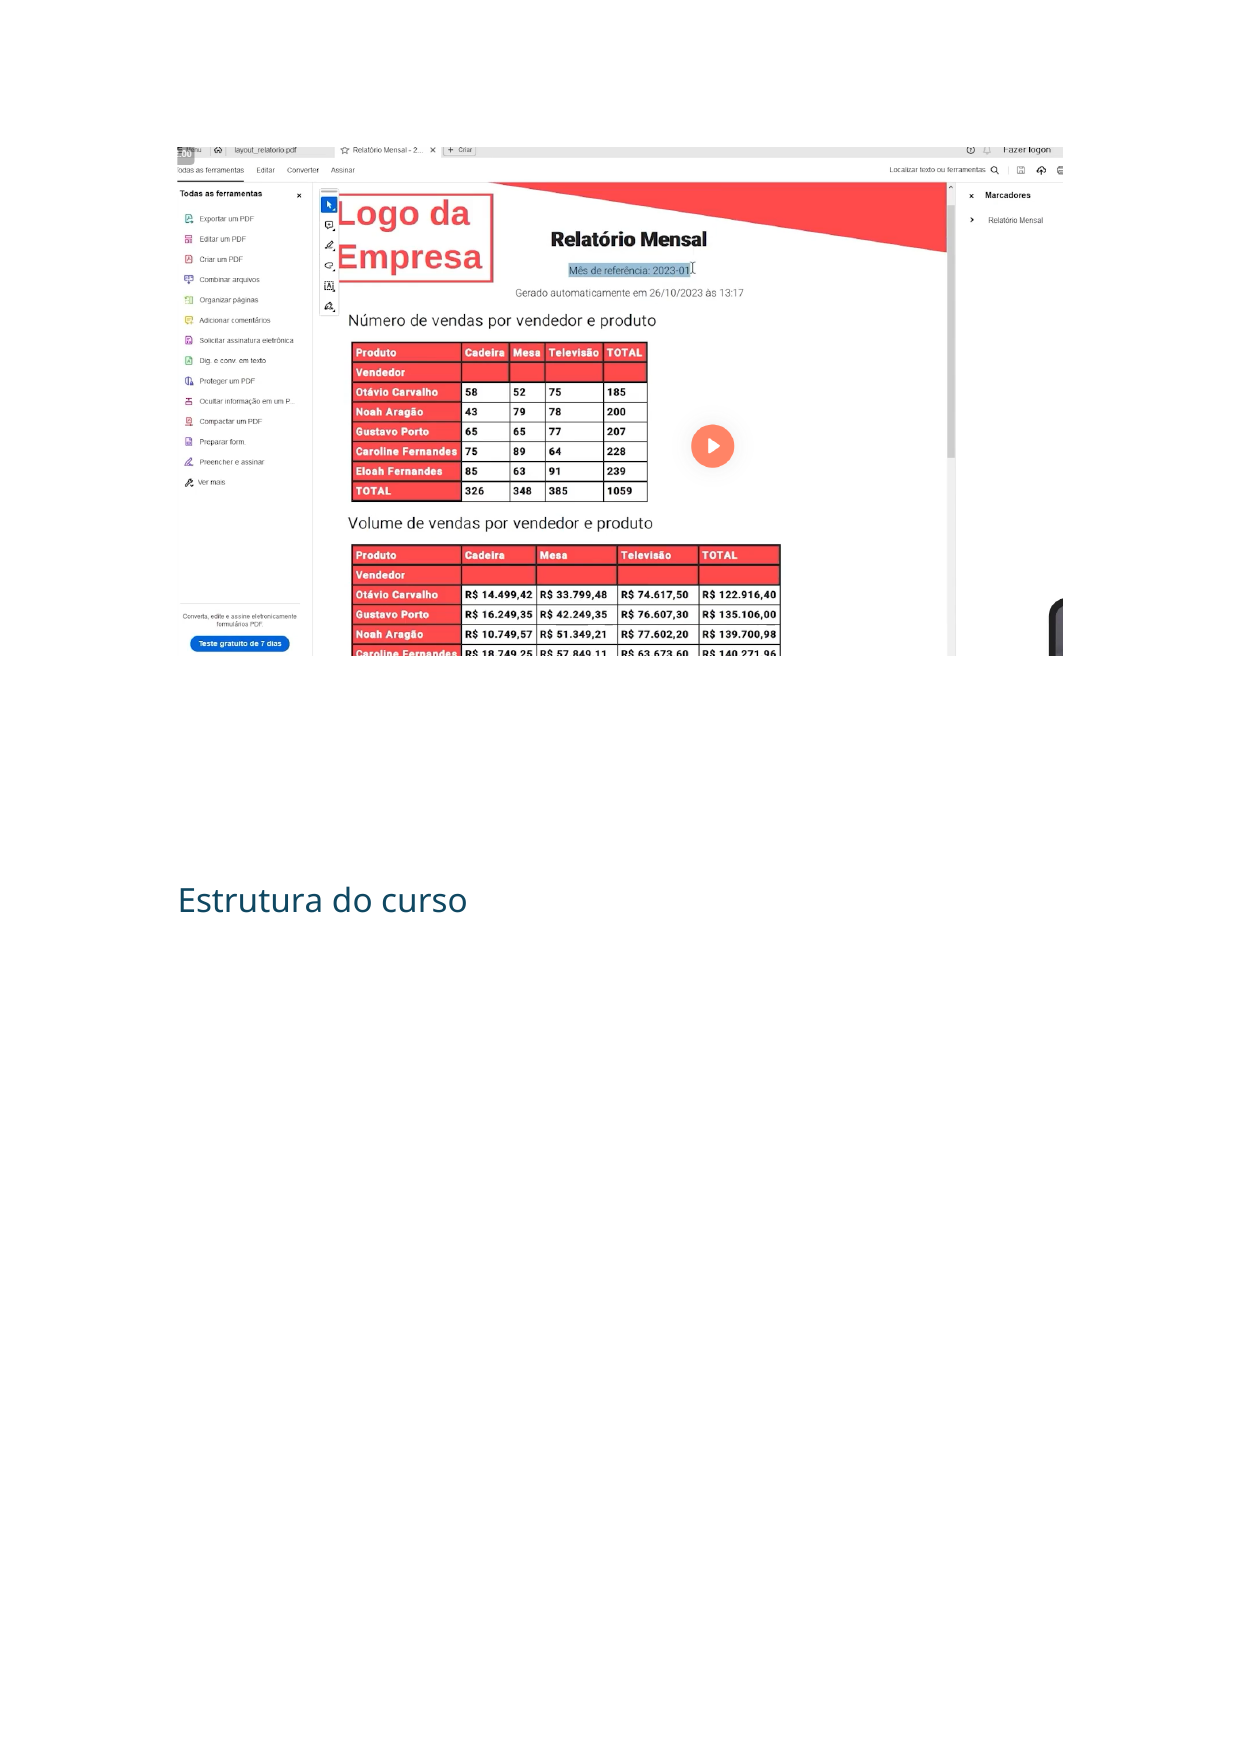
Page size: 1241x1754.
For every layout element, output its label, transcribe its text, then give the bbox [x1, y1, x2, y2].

subtitle Estrutura do curso [177, 877, 1063, 922]
picture [177, 147, 1063, 656]
